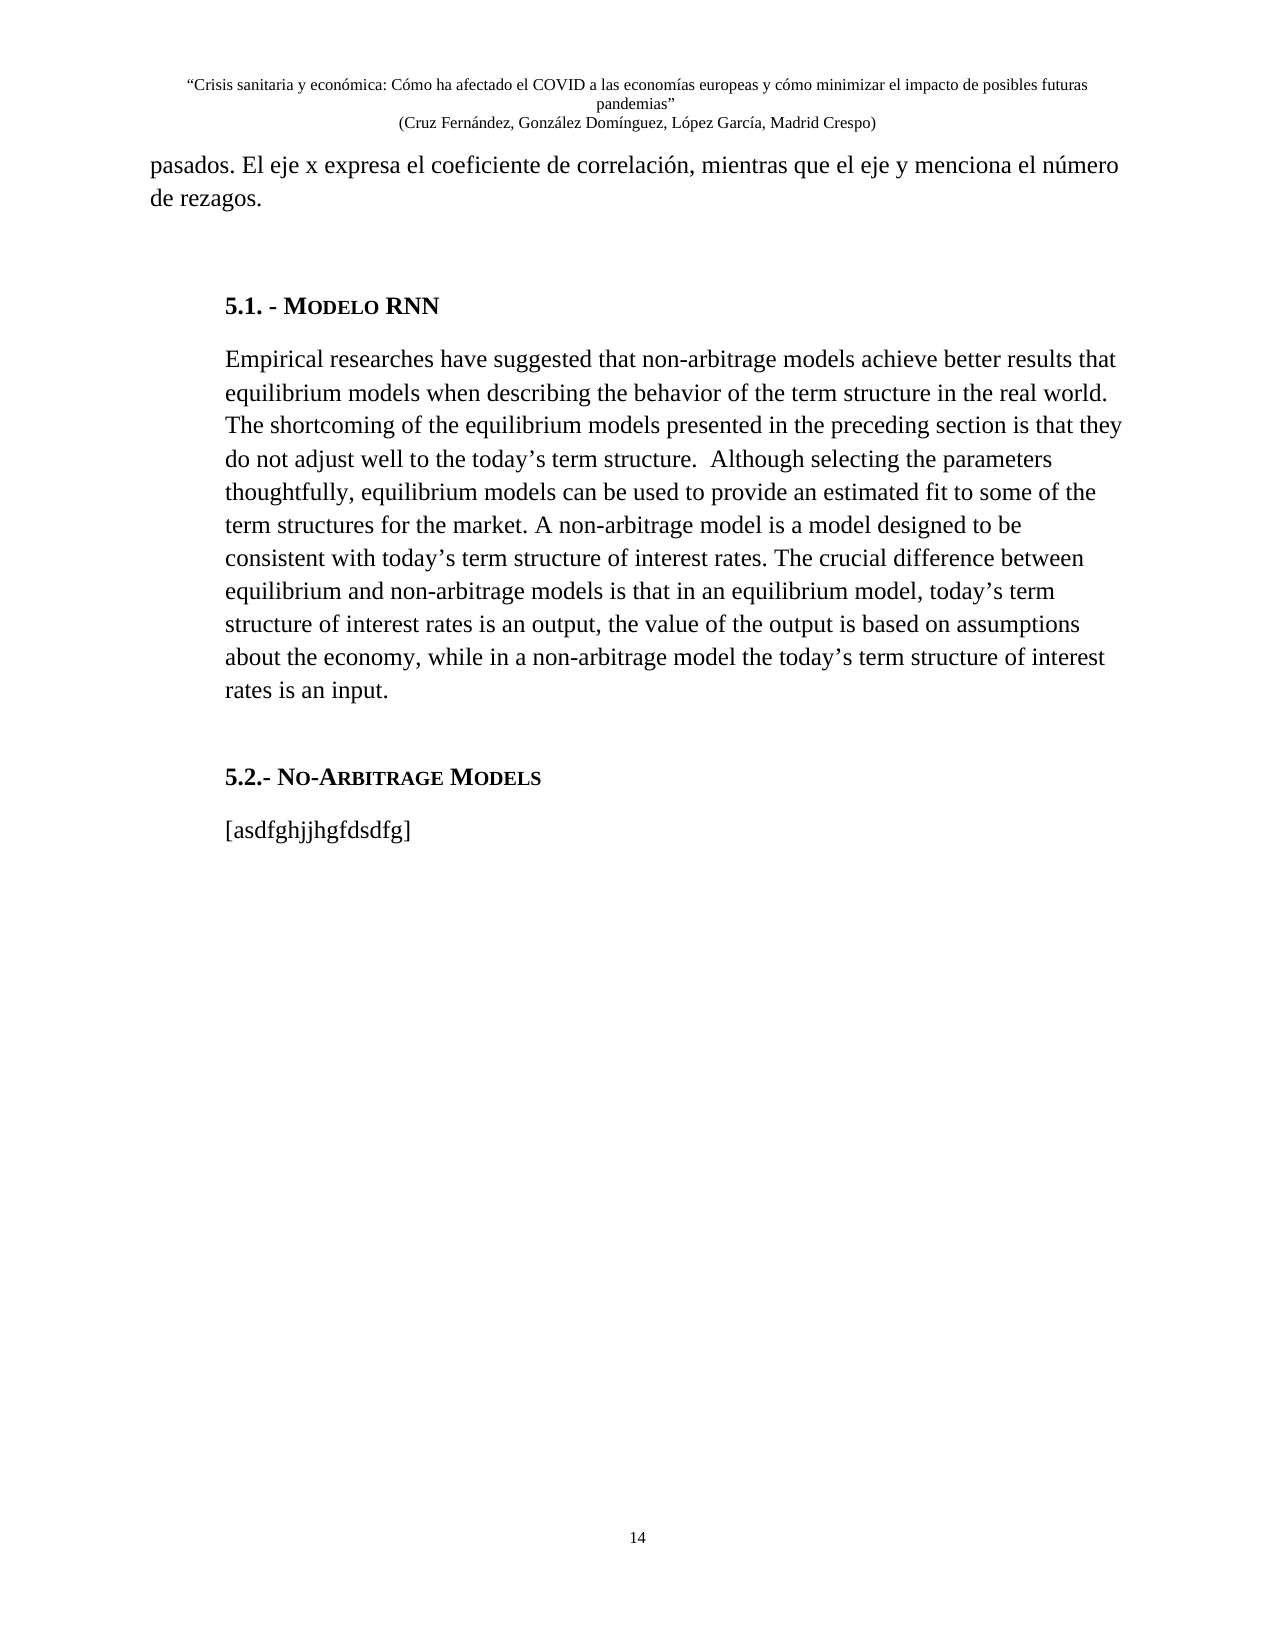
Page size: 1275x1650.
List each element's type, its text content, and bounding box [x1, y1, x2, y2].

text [150, 150, 1125, 212]
text [asdfghjjhgfdsdfg] [150, 816, 1125, 844]
text Empirical researches have suggested that non-arbitrage models achieve better results that equilibrium models when describing the behavior of the term structure in the real world. The shortcoming of the equilibrium models presented in the preceding section is that they do not adjust well to the today’s term structure. Although selecting the parameters thoughtfully, equilibrium models can be used to provide an estimated fit to some of the term structures for the market. A non-arbitrage model is a model designed to be consistent with today’s term structure of interest rates. The crucial difference between equilibrium and non-arbitrage models is that in an equilibrium model, today’s term structure of interest rates is an output, the value of the output is based on assumptions about the economy, while in a non-arbitrage model the today’s term structure of interest rates is an input. [225, 344, 1125, 703]
text 5.2.- No-Arbitrage Models [225, 729, 1125, 790]
text 5.1. - Modelo RNN [150, 291, 1125, 319]
